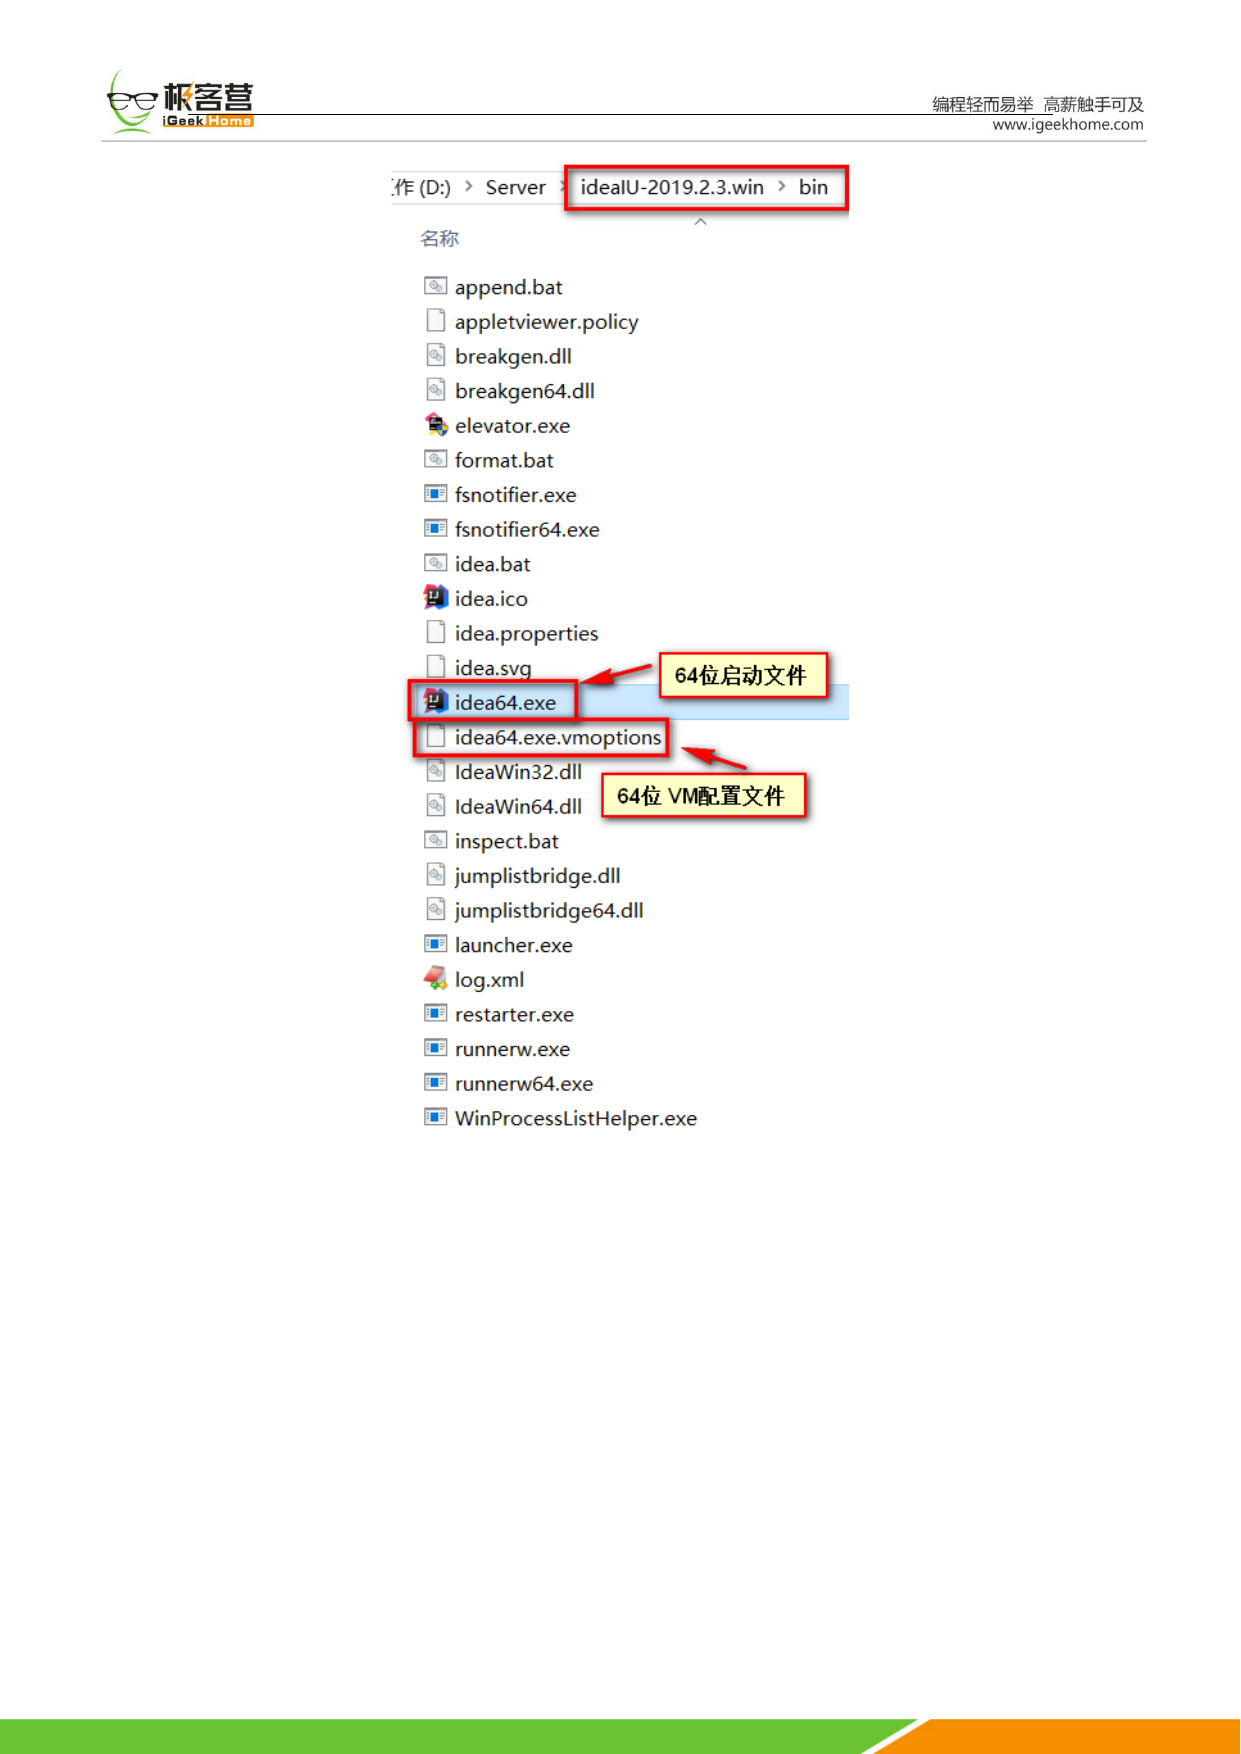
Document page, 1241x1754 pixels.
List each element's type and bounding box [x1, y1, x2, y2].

picture [0, 0, 1241, 149]
picture [391, 162, 849, 1155]
picture [0, 1664, 1241, 1754]
